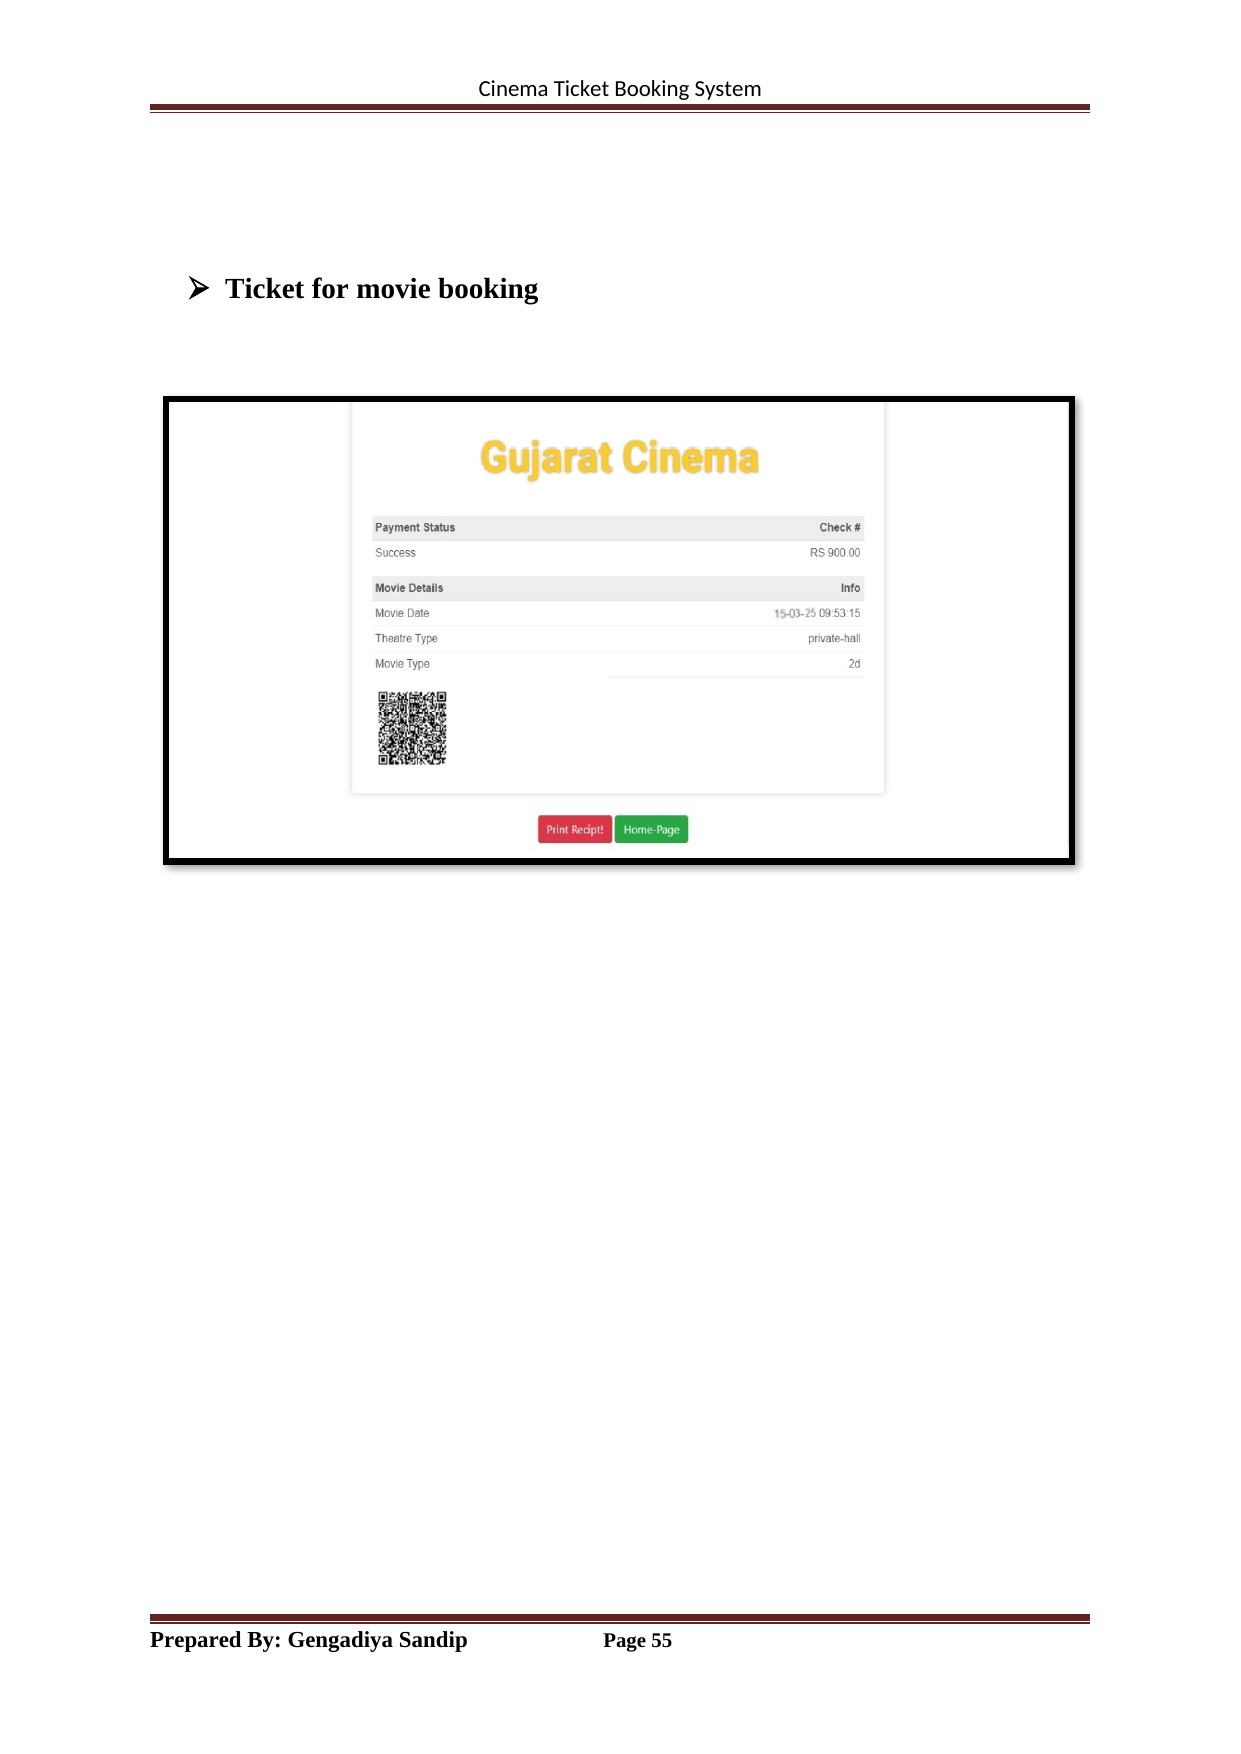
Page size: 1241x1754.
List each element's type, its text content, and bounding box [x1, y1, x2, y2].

picture [169, 402, 1069, 858]
list Ticket for movie booking [187, 271, 1090, 304]
